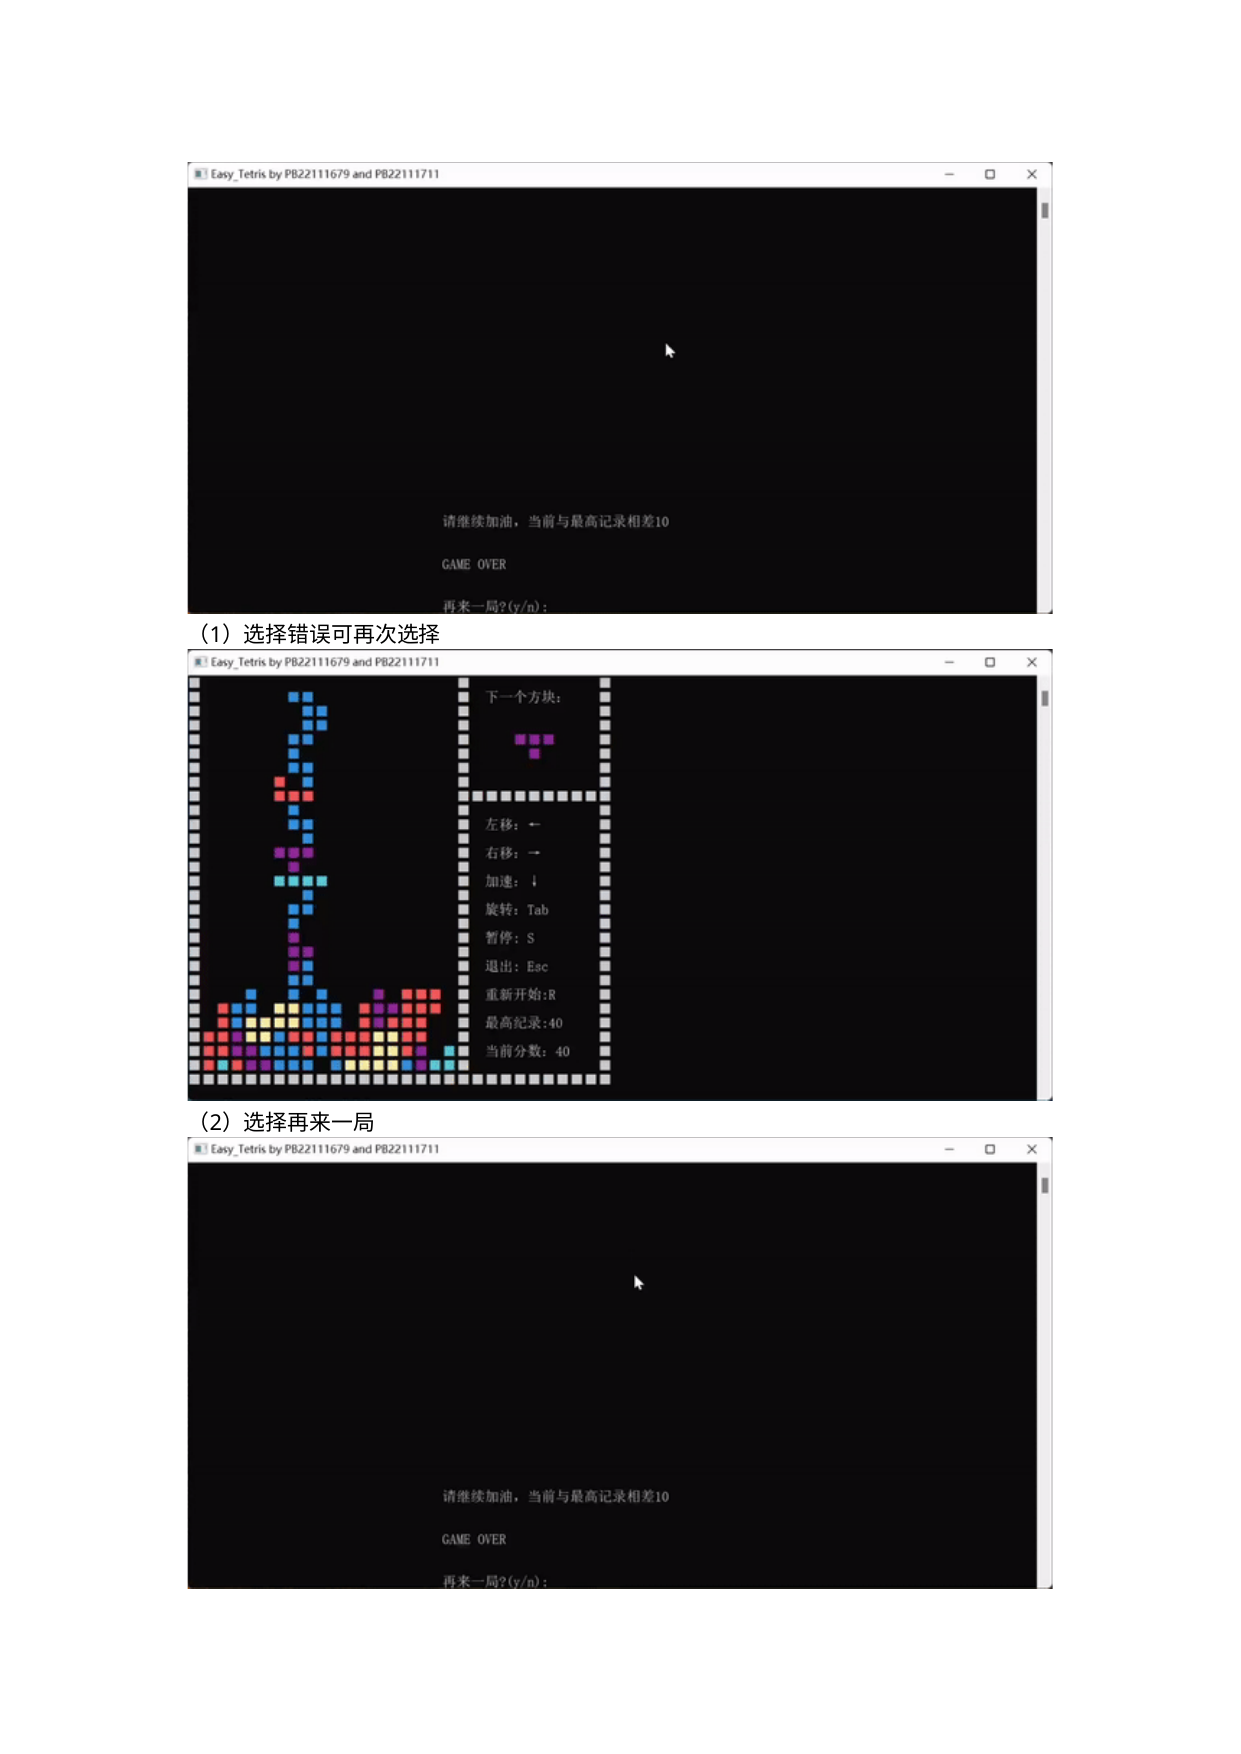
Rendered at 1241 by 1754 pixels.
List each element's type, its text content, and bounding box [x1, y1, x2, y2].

text （2）选择再来一局 [187, 1104, 1053, 1137]
picture [187, 1137, 1053, 1589]
text （1）选择错误可再次选择 [187, 617, 1053, 649]
picture [187, 649, 1053, 1101]
picture [187, 162, 1053, 614]
